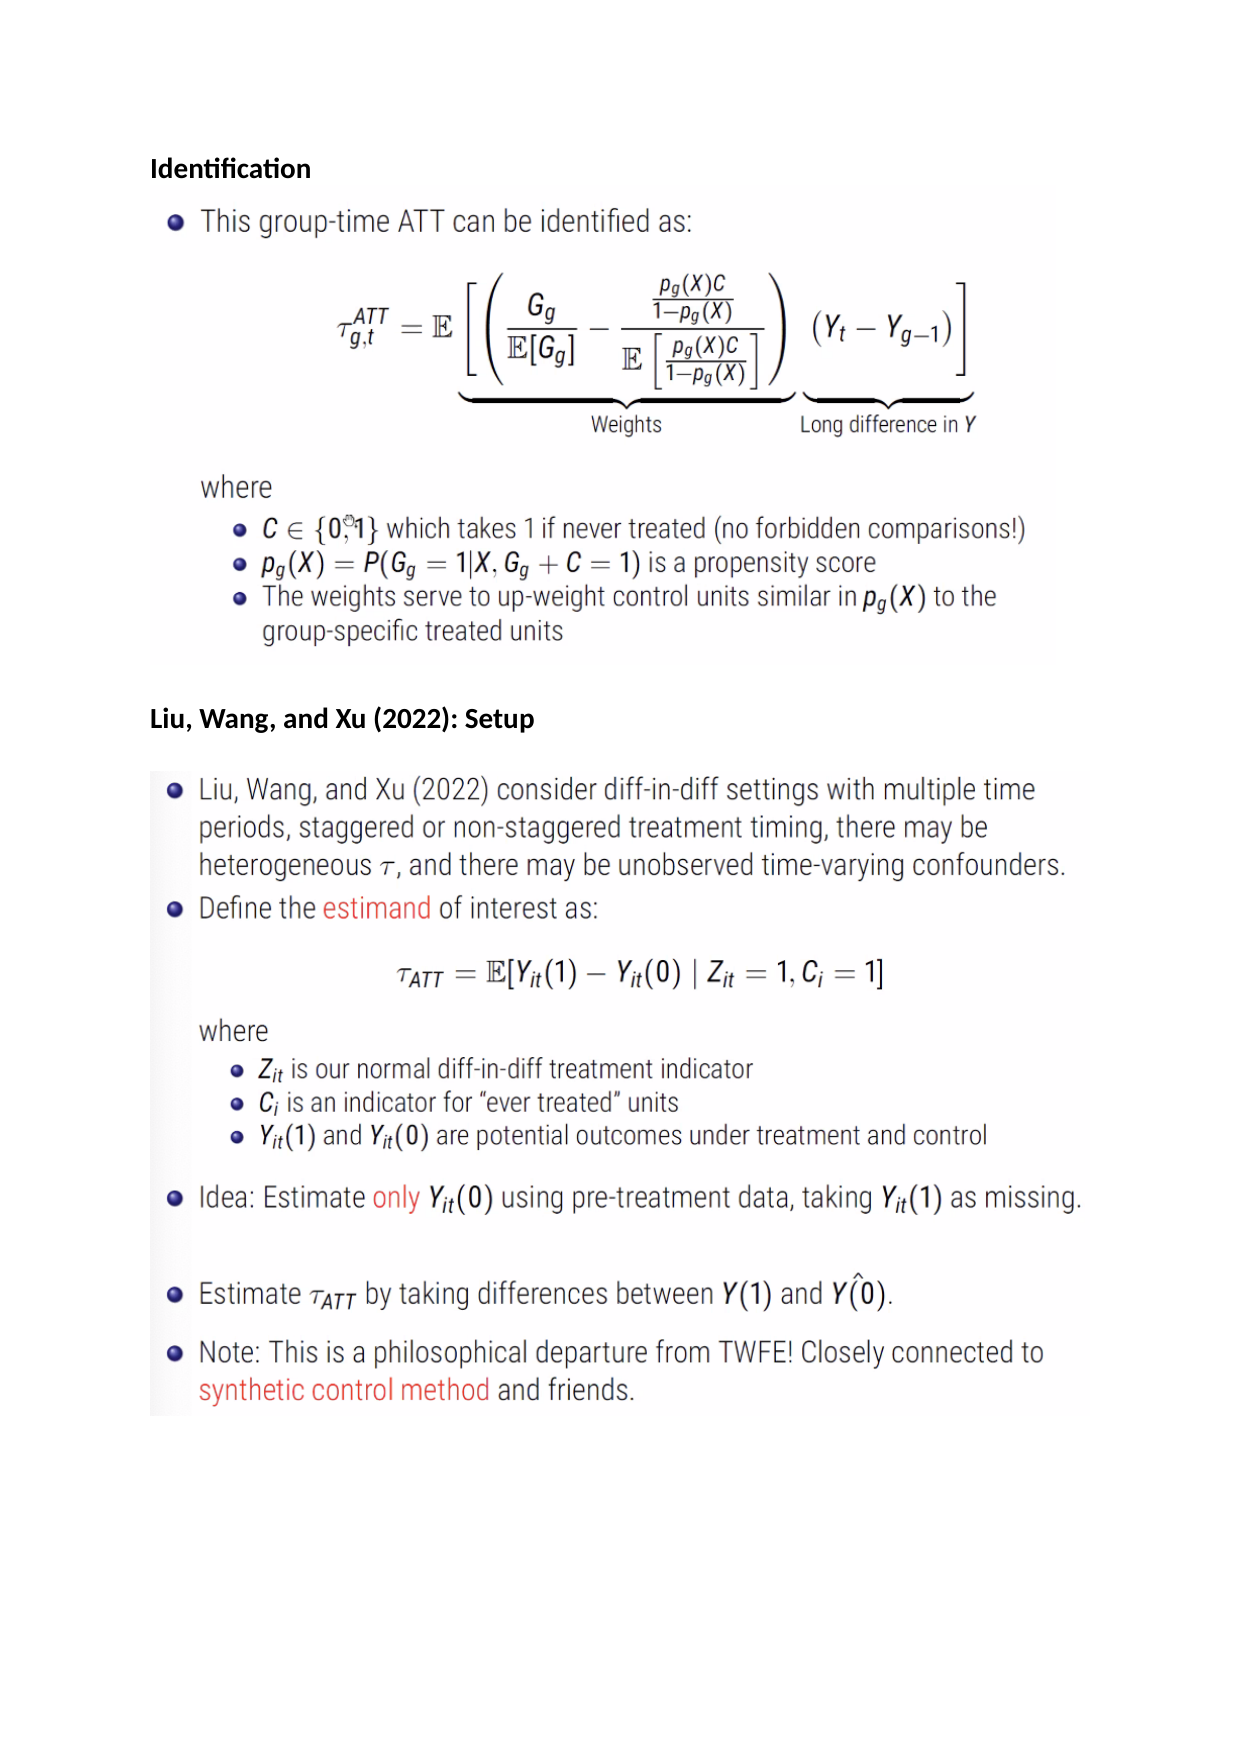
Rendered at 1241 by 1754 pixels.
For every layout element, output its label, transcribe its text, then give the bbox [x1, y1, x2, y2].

picture [150, 771, 1091, 1416]
picture [150, 185, 1057, 665]
text Liu, Wang, and Xu (2022): Setup [150, 700, 1090, 736]
text Identification [150, 150, 1090, 186]
